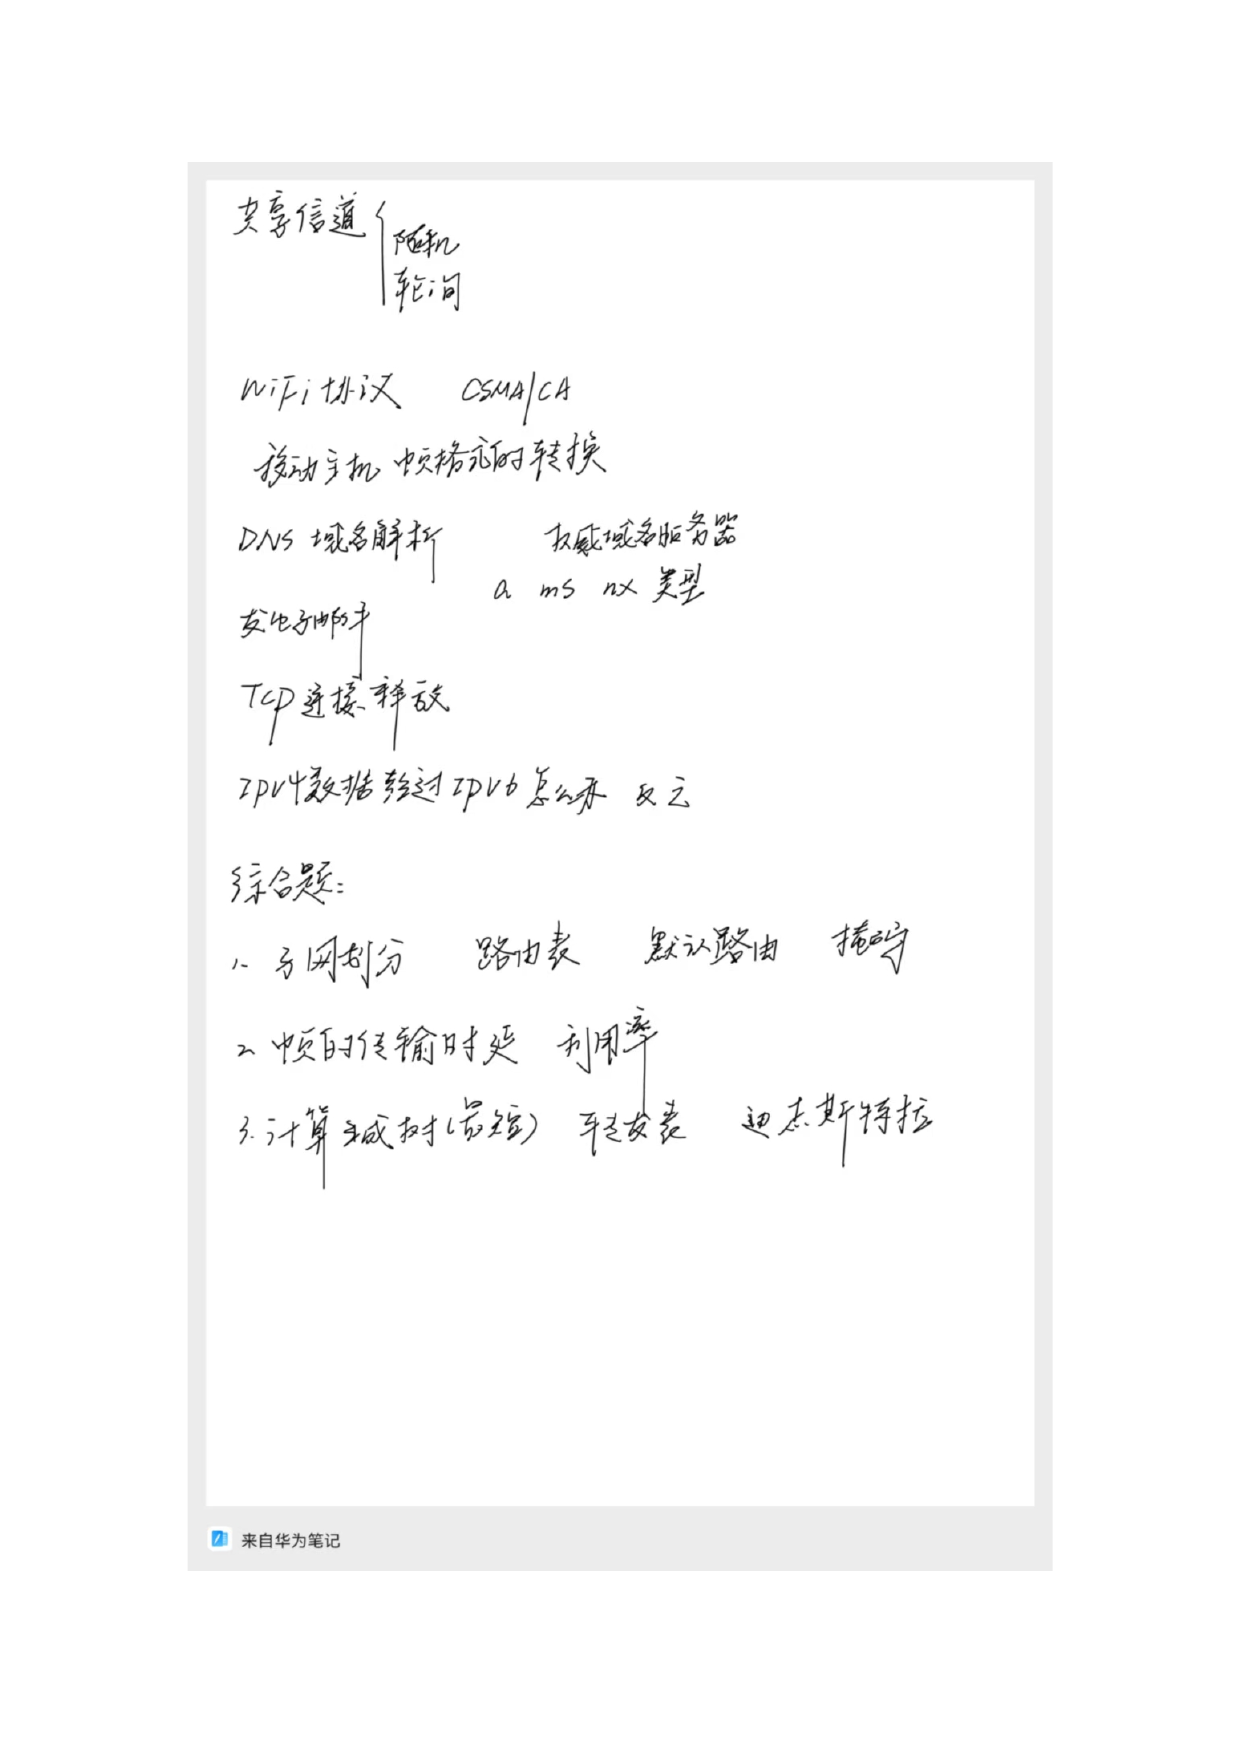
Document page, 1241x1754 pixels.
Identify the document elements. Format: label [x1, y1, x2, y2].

picture [187, 162, 1053, 1571]
